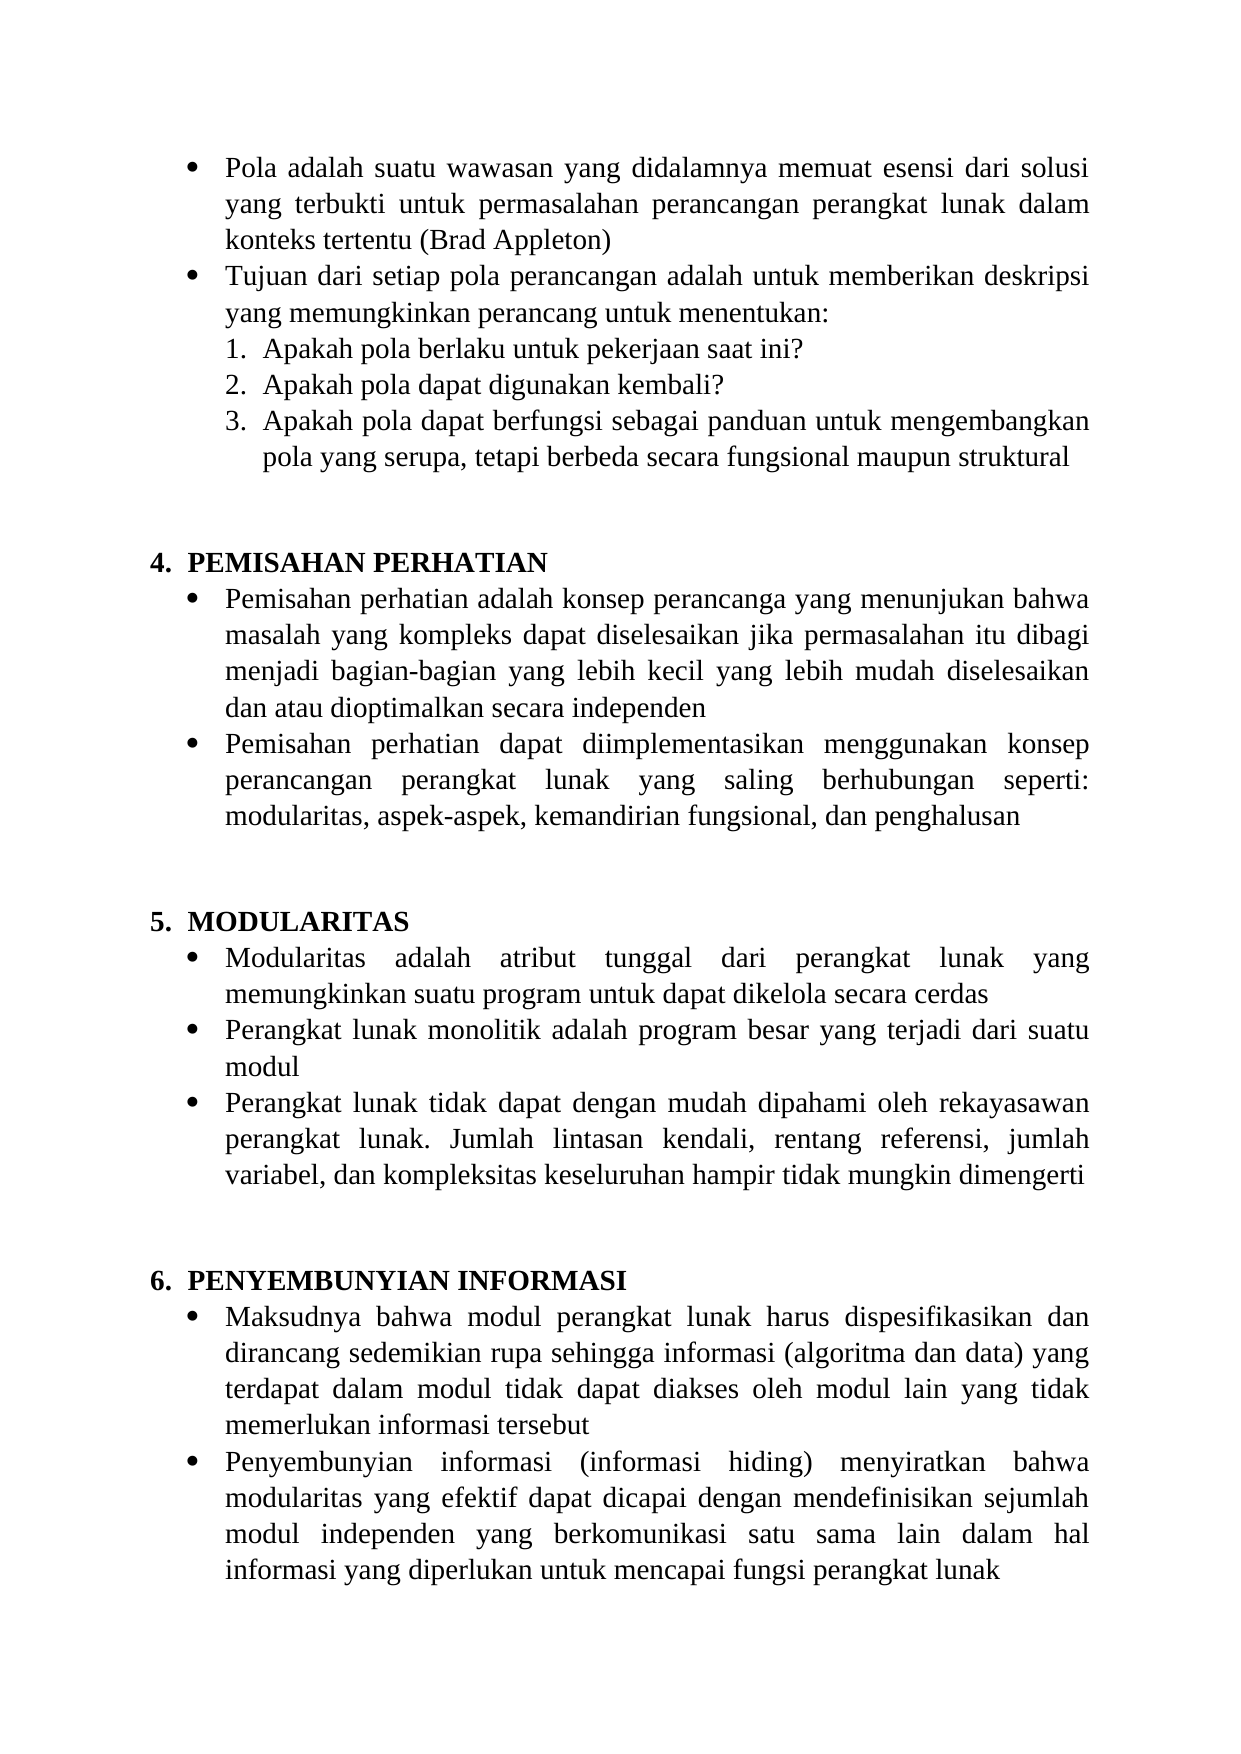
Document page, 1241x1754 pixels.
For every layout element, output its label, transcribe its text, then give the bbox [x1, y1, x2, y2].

list MODULARITAS [150, 904, 1090, 937]
list Maksudnya bahwa modul perangkat lunak harus dispesifikasikan dan dirancang sedemikian rupa sehingga informasi (algoritma dan data) yang terdapat dalam modul tidak dapat diakses oleh modul lain yang tidak memerlukan informasi tersebut [187, 1299, 1090, 1441]
list Perangkat lunak monolitik adalah program besar yang terjadi dari suatu modul [187, 1012, 1090, 1082]
list Pola adalah suatu wawasan yang didalamnya memuat esensi dari solusi yang terbukti untuk permasalahan perancangan perangkat lunak dalam konteks tertentu (Brad Appleton) [187, 150, 1090, 256]
list Pemisahan perhatian dapat diimplementasikan menggunakan konsep perancangan perangkat lunak yang saling berhubungan seperti: modularitas, aspek-aspek, kemandirian fungsional, dan penghalusan [187, 726, 1090, 832]
list PENYEMBUNYIAN INFORMASI [150, 1263, 1090, 1296]
list Apakah pola berlaku untuk pekerjaan saat ini? [225, 331, 1090, 364]
list Apakah pola dapat digunakan kembali? [225, 367, 1090, 401]
list Pemisahan perhatian adalah konsep perancanga yang menunjukan bahwa masalah yang kompleks dapat diselesaikan jika permasalahan itu dibagi menjadi bagian-bagian yang lebih kecil yang lebih mudah diselesaikan dan atau dioptimalkan secara independen [187, 581, 1090, 723]
list Modularitas adalah atribut tunggal dari perangkat lunak yang memungkinkan suatu program untuk dapat dikelola secara cerdas [187, 940, 1090, 1010]
list PEMISAHAN PERHATIAN [150, 545, 1090, 578]
list Penyembunyian informasi (informasi hiding) menyiratkan bahwa modularitas yang efektif dapat dicapai dengan mendefinisikan sejumlah modul independen yang berkomunikasi satu sama lain dalam hal informasi yang diperlukan untuk mencapai fungsi perangkat lunak [187, 1444, 1090, 1586]
list Apakah pola dapat berfungsi sebagai panduan untuk mengembangkan pola yang serupa, tetapi berbeda secara fungsional maupun struktural [225, 403, 1090, 473]
list Tujuan dari setiap pola perancangan adalah untuk memberikan deskripsi yang memungkinkan perancang untuk menentukan: [187, 258, 1090, 328]
list Perangkat lunak tidak dapat dengan mudah dipahami oleh rekayasawan perangkat lunak. Jumlah lintasan kendali, rentang referensi, jumlah variabel, dan kompleksitas keseluruhan hampir tidak mungkin dimengerti [187, 1085, 1090, 1191]
